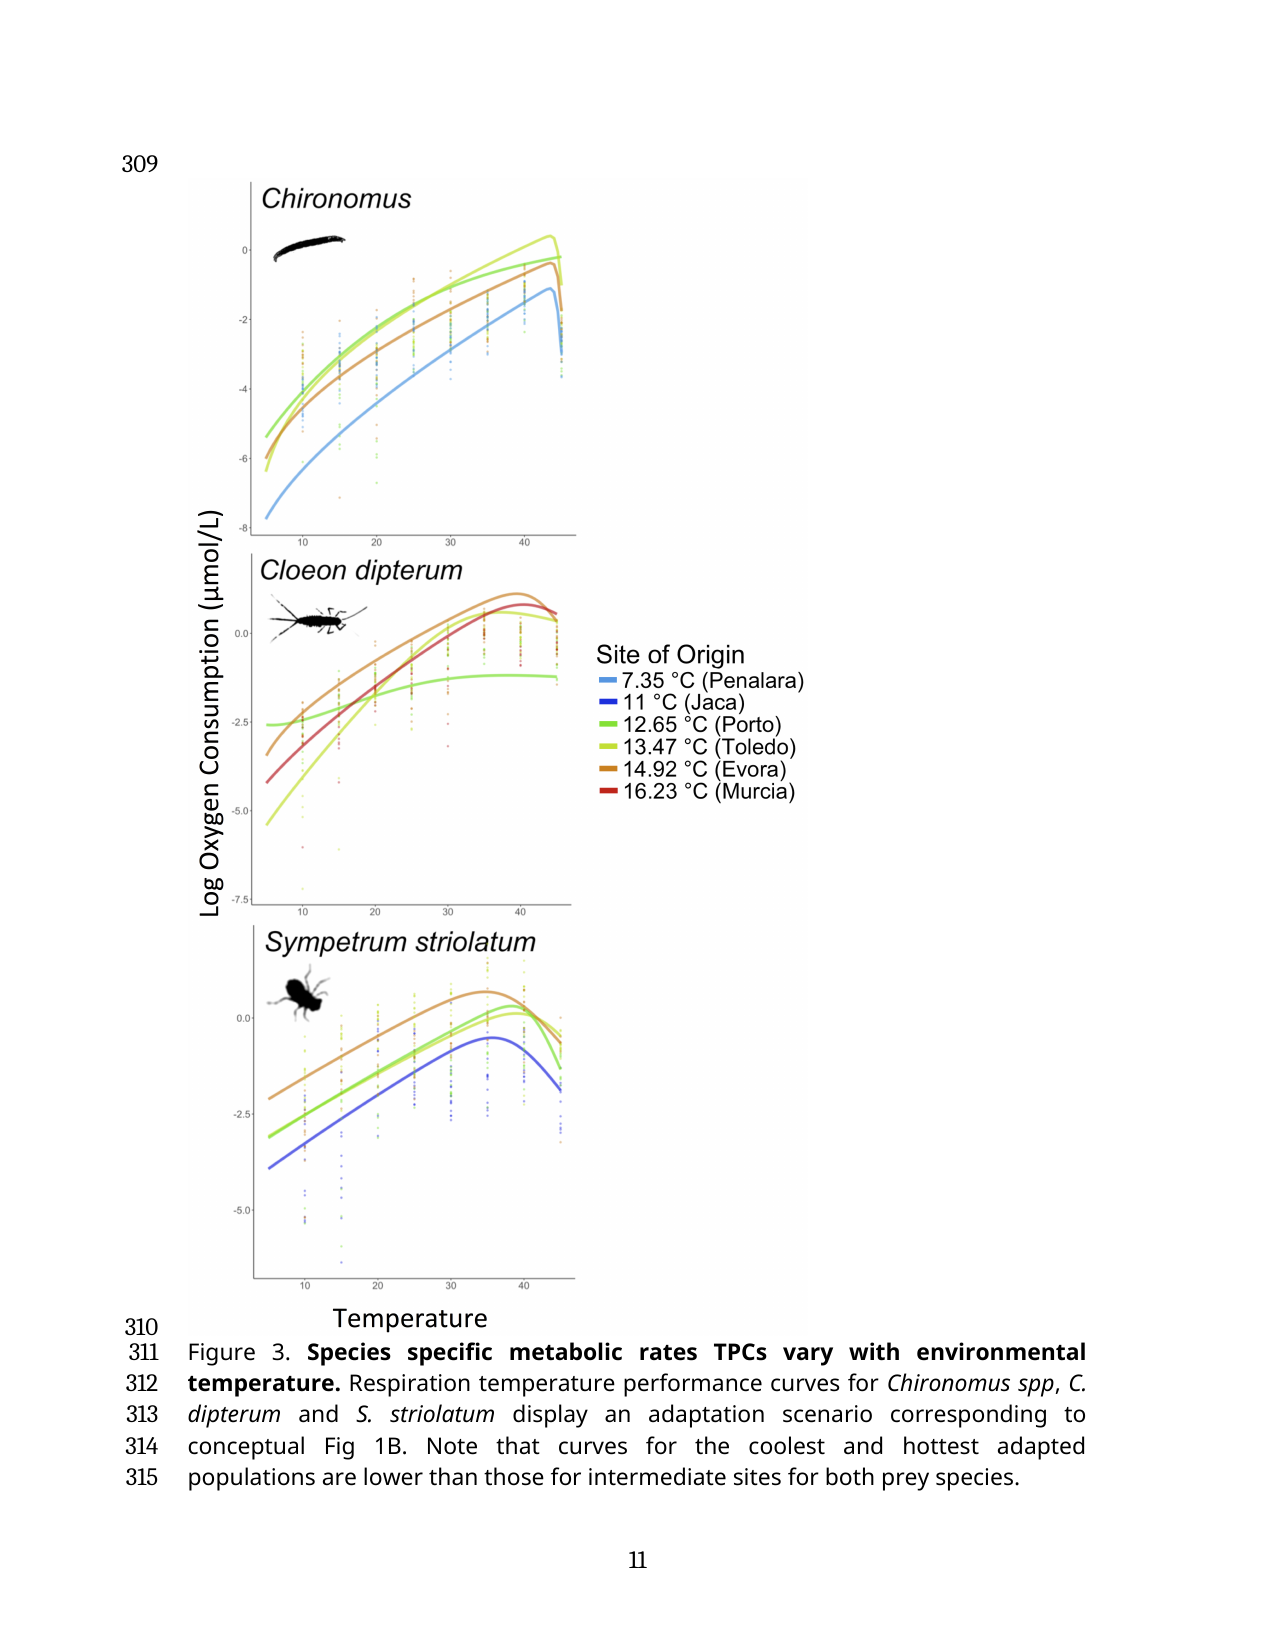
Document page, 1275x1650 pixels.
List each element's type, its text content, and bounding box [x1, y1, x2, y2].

text Figure 3. Species specific metabolic rates TPCs vary with environmental temperature. Respiration temperature performance curves for Chironomus spp, C. dipterum and S. striolatum display an adaptation scenario corresponding to conceptual Fig 1B. Note that curves for the coolest and hottest adapted populations are lower than those for intermediate sites for both prey species. [187, 1336, 1087, 1492]
picture [187, 178, 808, 1336]
